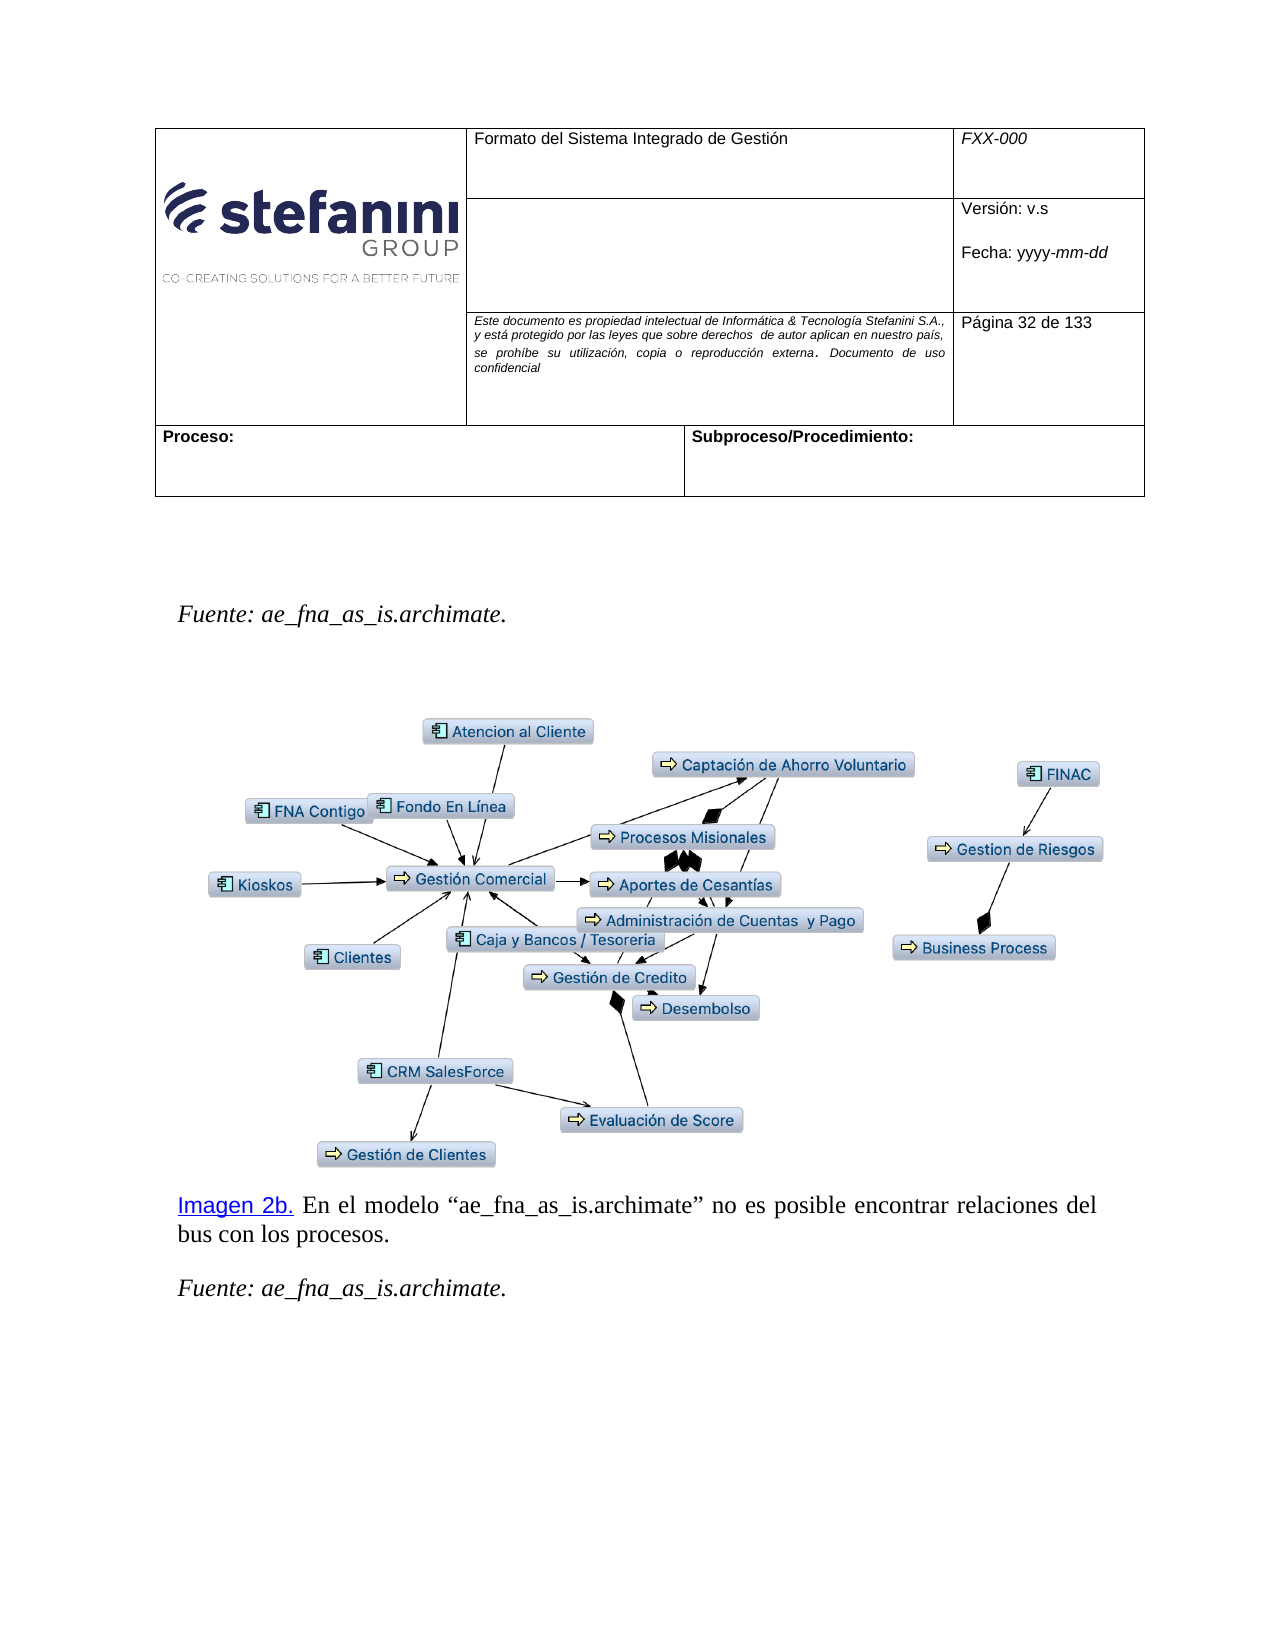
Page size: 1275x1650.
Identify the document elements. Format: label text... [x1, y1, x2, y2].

picture [196, 706, 1115, 1179]
picture [162, 182, 460, 286]
text Fuente: ae_fna_as_is.archimate. [177, 1273, 1098, 1302]
text Fuente: ae_fna_as_is.archimate. [177, 599, 1098, 628]
text Imagen 2b. En el modelo “ae_fna_as_is.archimate” no es posible encontrar relaciones del bus con los procesos. [177, 1191, 1098, 1248]
